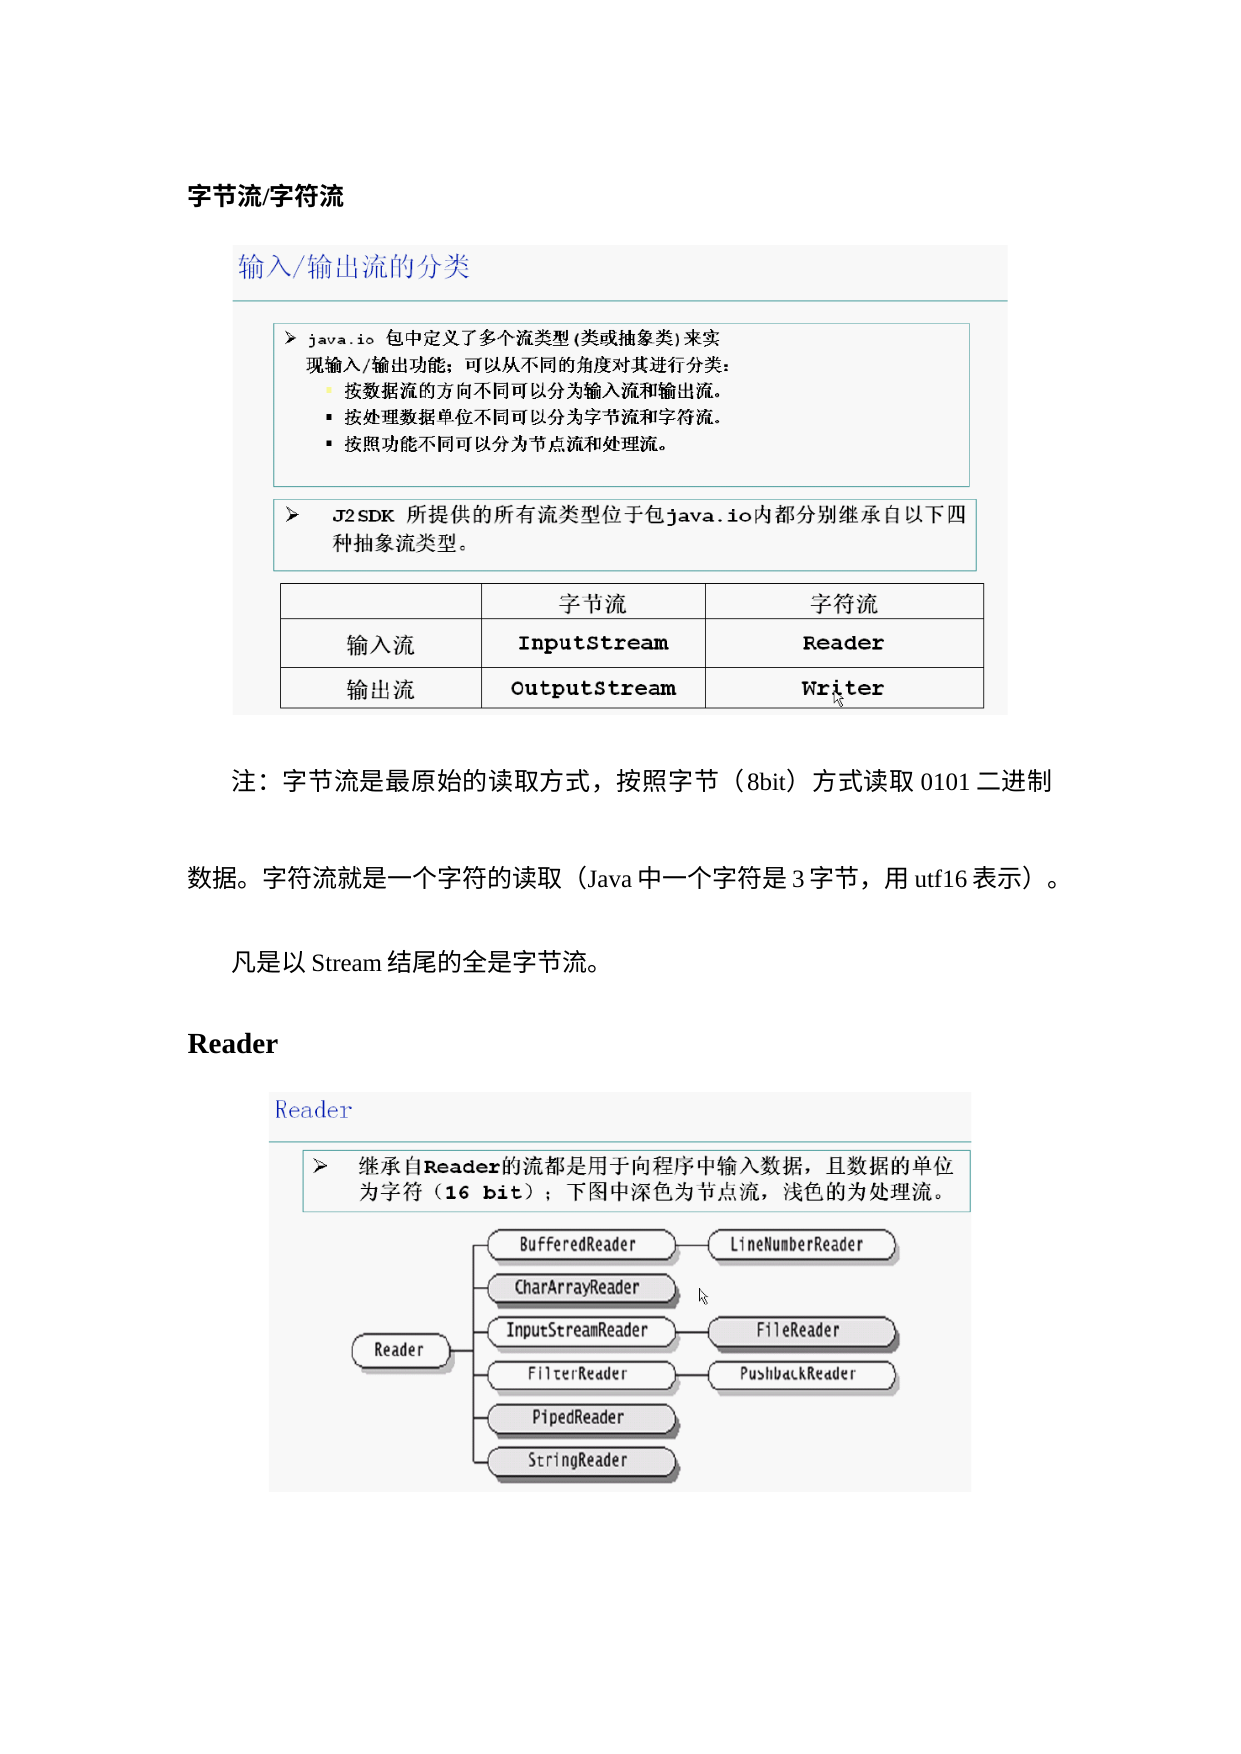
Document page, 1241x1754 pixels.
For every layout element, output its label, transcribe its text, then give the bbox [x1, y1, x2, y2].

subtitle 字节流/字符流 [187, 162, 1053, 227]
text 凡是以Stream结尾的全是字节流。 [187, 928, 1053, 993]
picture [232, 245, 1008, 715]
picture [268, 1092, 972, 1492]
subtitle Reader [187, 1011, 1053, 1076]
text 注：字节流是最原始的读取方式，按照字节（8bit）方式读取0101二进制数据。字符流就是一个字符的读取（Java中一个字符是3字节，用utf16表示）。 [187, 747, 1053, 909]
